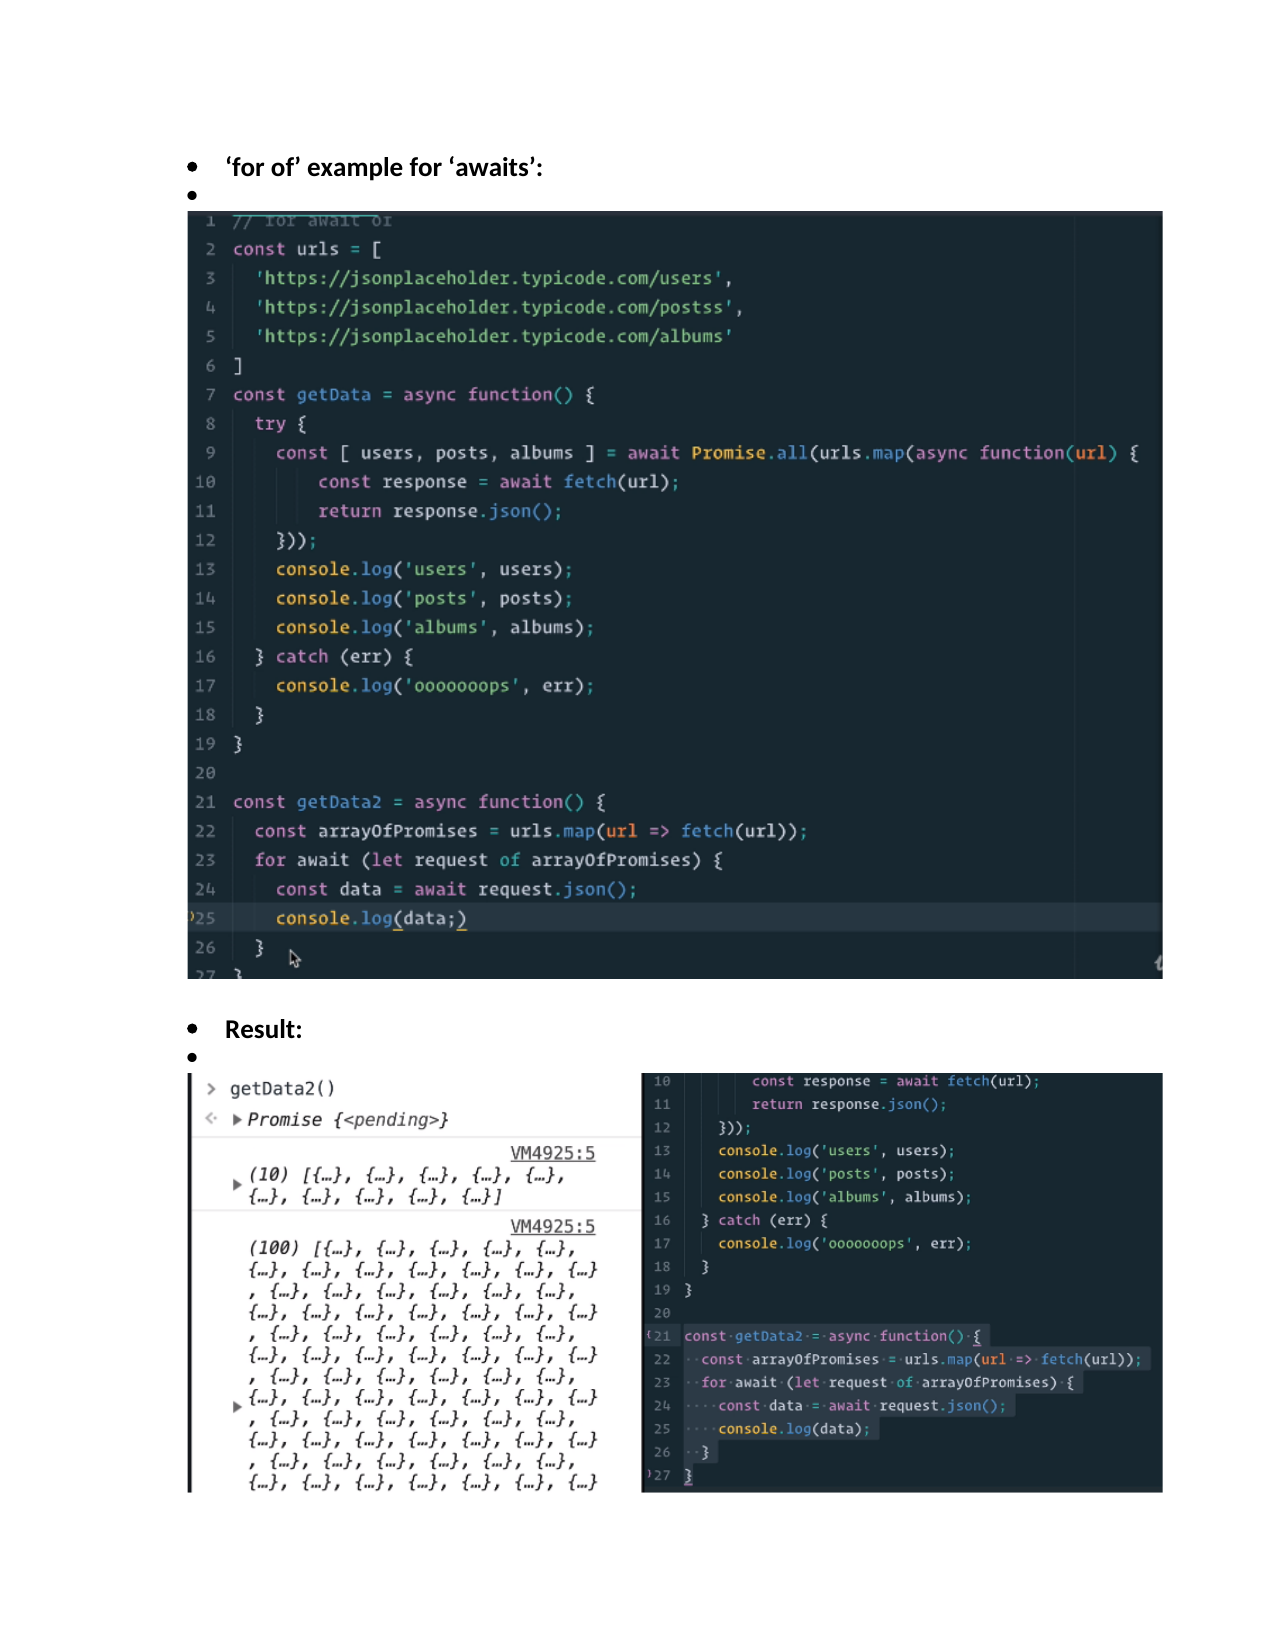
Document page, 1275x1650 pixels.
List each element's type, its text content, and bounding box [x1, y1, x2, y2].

list Result: [187, 1012, 1125, 1045]
list ‘for of’ example for ‘awaits’: [187, 150, 1125, 183]
picture [187, 1073, 1163, 1496]
picture [187, 211, 1163, 979]
